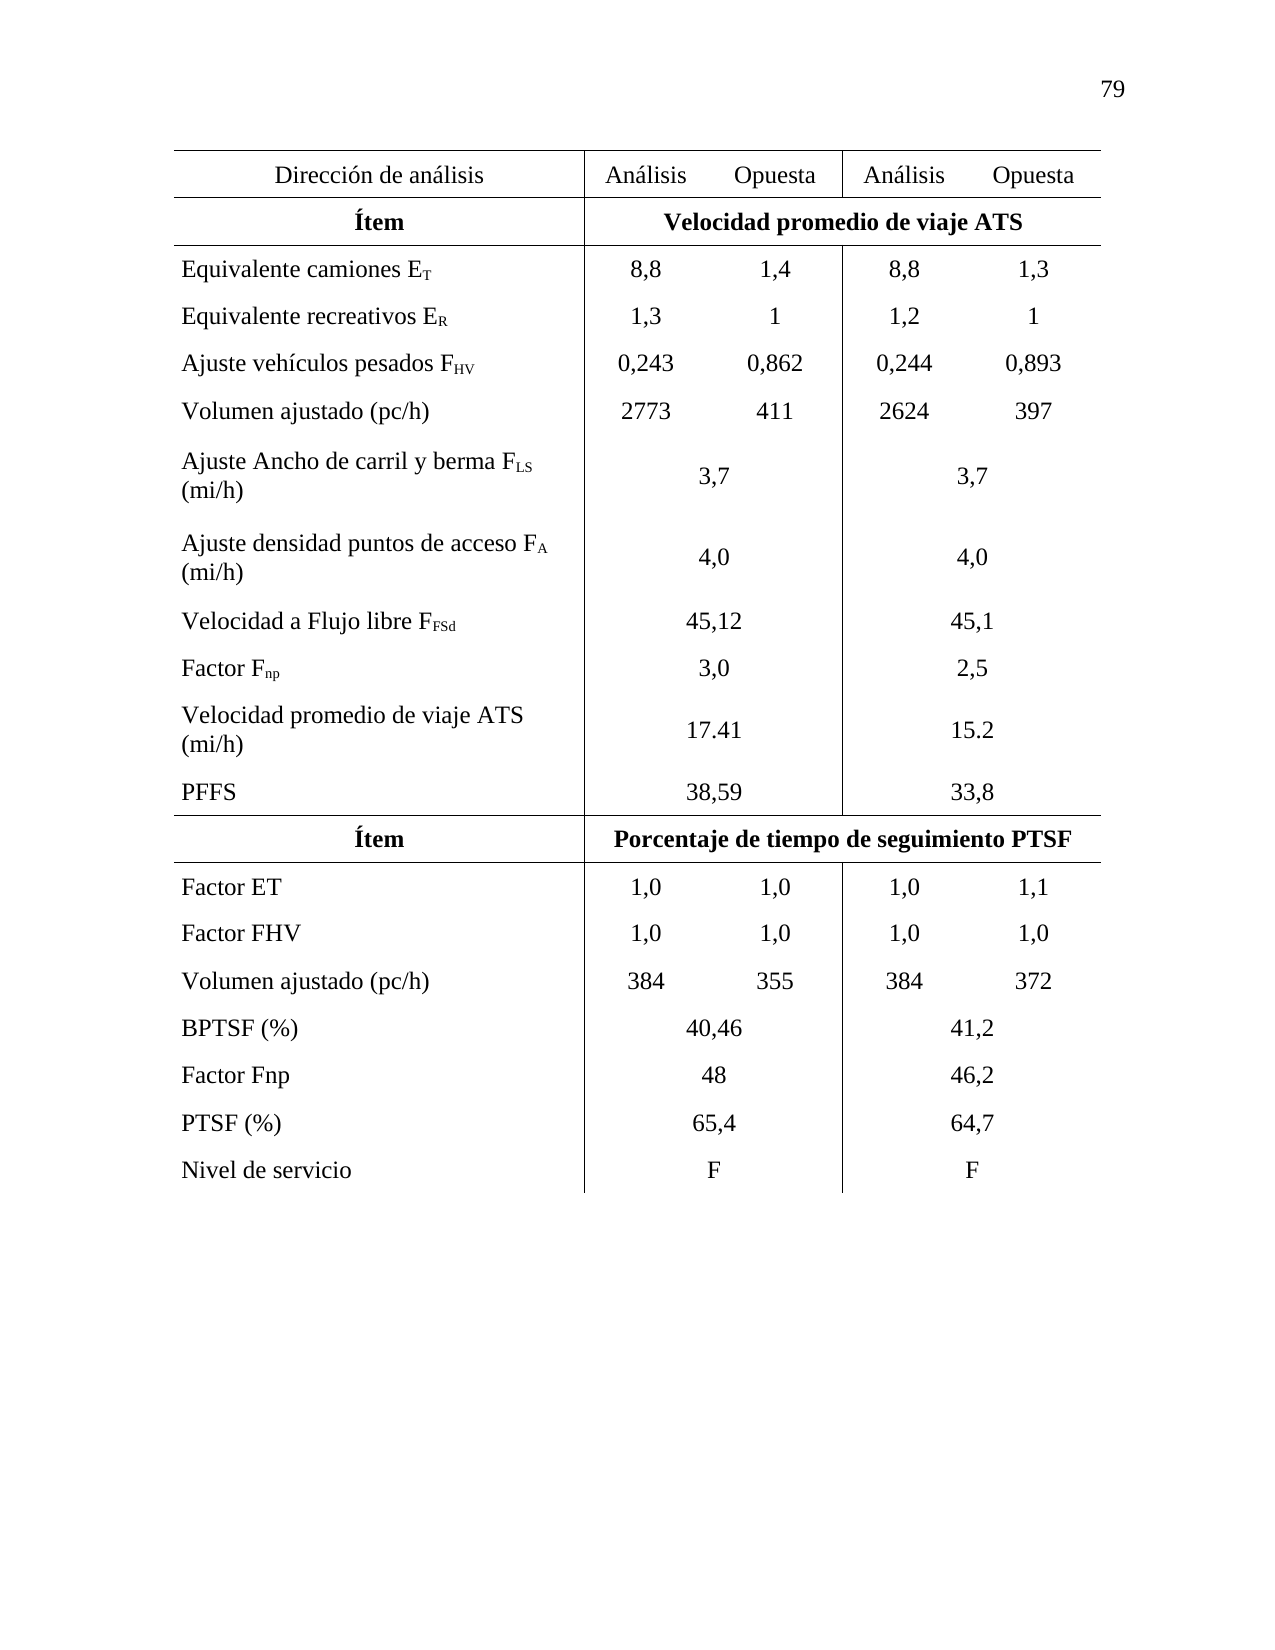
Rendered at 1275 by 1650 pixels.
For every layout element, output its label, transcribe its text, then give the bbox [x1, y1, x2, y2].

table_cell Análisis [585, 151, 707, 197]
table_cell 0,243 [585, 339, 707, 386]
table_cell Ítem [174, 198, 584, 244]
table_cell 384 [843, 956, 965, 1004]
table_cell 1,0 [585, 863, 707, 909]
table_cell 48 [585, 1051, 842, 1098]
table_cell 3,7 [585, 434, 842, 517]
table_cell 15.2 [843, 691, 1101, 767]
table_cell Factor FHV [174, 909, 584, 956]
table_cell 17.41 [585, 691, 842, 767]
table_cell Ajuste densidad puntos de acceso FA (mi/h) [174, 517, 584, 596]
table_cell 384 [585, 956, 707, 1004]
table_cell Porcentaje de tiempo de seguimiento PTSF [585, 816, 1101, 862]
table_cell 41,2 [843, 1004, 1101, 1051]
table_cell Dirección de análisis [174, 151, 584, 197]
table_cell PTSF (%) [174, 1098, 584, 1146]
table_cell Factor Fnp [174, 644, 584, 691]
table_cell 8,8 [585, 246, 707, 292]
table_cell 2,5 [843, 644, 1101, 691]
table_cell 1,4 [707, 246, 842, 292]
table_cell BPTSF (%) [174, 1004, 584, 1051]
table_cell Opuesta [965, 151, 1101, 197]
table_cell F [585, 1146, 842, 1193]
table_cell 64,7 [843, 1098, 1101, 1146]
table_cell 1,1 [965, 863, 1101, 909]
table_cell Ajuste vehículos pesados FHV [174, 339, 584, 386]
table_cell 372 [965, 956, 1101, 1004]
table_cell 8,8 [843, 246, 965, 292]
table_cell Factor ET [174, 863, 584, 909]
table_cell 3,0 [585, 644, 842, 691]
table_cell 65,4 [585, 1098, 842, 1146]
table_cell 0,862 [707, 339, 842, 386]
table_cell 1 [965, 292, 1101, 339]
table_cell 1,0 [965, 909, 1101, 956]
table_cell 45,1 [843, 596, 1101, 644]
table_cell Ajuste Ancho de carril y berma FLS (mi/h) [174, 434, 584, 517]
table_cell 1,0 [585, 909, 707, 956]
table_cell Factor Fnp [174, 1051, 584, 1098]
table_cell 1,0 [707, 909, 842, 956]
table_cell 4,0 [585, 517, 842, 596]
table_cell Nivel de servicio [174, 1146, 584, 1193]
table_cell 2773 [585, 386, 707, 434]
table_cell 1,0 [707, 863, 842, 909]
table_cell Velocidad promedio de viaje ATS (mi/h) [174, 691, 584, 767]
table_cell PFFS [174, 767, 584, 814]
table_cell Velocidad promedio de viaje ATS [585, 198, 1101, 244]
table_cell Ítem [174, 816, 584, 862]
table_cell 1,0 [843, 909, 965, 956]
table_cell 1,3 [585, 292, 707, 339]
table_cell 1,0 [843, 863, 965, 909]
table_cell 0,244 [843, 339, 965, 386]
table_cell 397 [965, 386, 1101, 434]
table_cell 45,12 [585, 596, 842, 644]
table_cell 3,7 [843, 434, 1101, 517]
table_cell 40,46 [585, 1004, 842, 1051]
table_cell Opuesta [707, 151, 842, 197]
table_cell 355 [707, 956, 842, 1004]
table_cell Equivalente recreativos ER [174, 292, 584, 339]
table_cell Análisis [843, 151, 965, 197]
table_cell F [843, 1146, 1101, 1193]
table_cell 0,893 [965, 339, 1101, 386]
table_cell 4,0 [843, 517, 1101, 596]
table_cell 411 [707, 386, 842, 434]
table_cell 1 [707, 292, 842, 339]
table_cell 1,3 [965, 246, 1101, 292]
table_cell 1,2 [843, 292, 965, 339]
table_cell Volumen ajustado (pc/h) [174, 386, 584, 434]
table_cell Equivalente camiones ET [174, 246, 584, 292]
table_cell 33,8 [843, 767, 1101, 814]
table_cell Velocidad a Flujo libre FFSd [174, 596, 584, 644]
table_cell 2624 [843, 386, 965, 434]
table_cell Volumen ajustado (pc/h) [174, 956, 584, 1004]
table_cell 46,2 [843, 1051, 1101, 1098]
table_cell 38,59 [585, 767, 842, 814]
